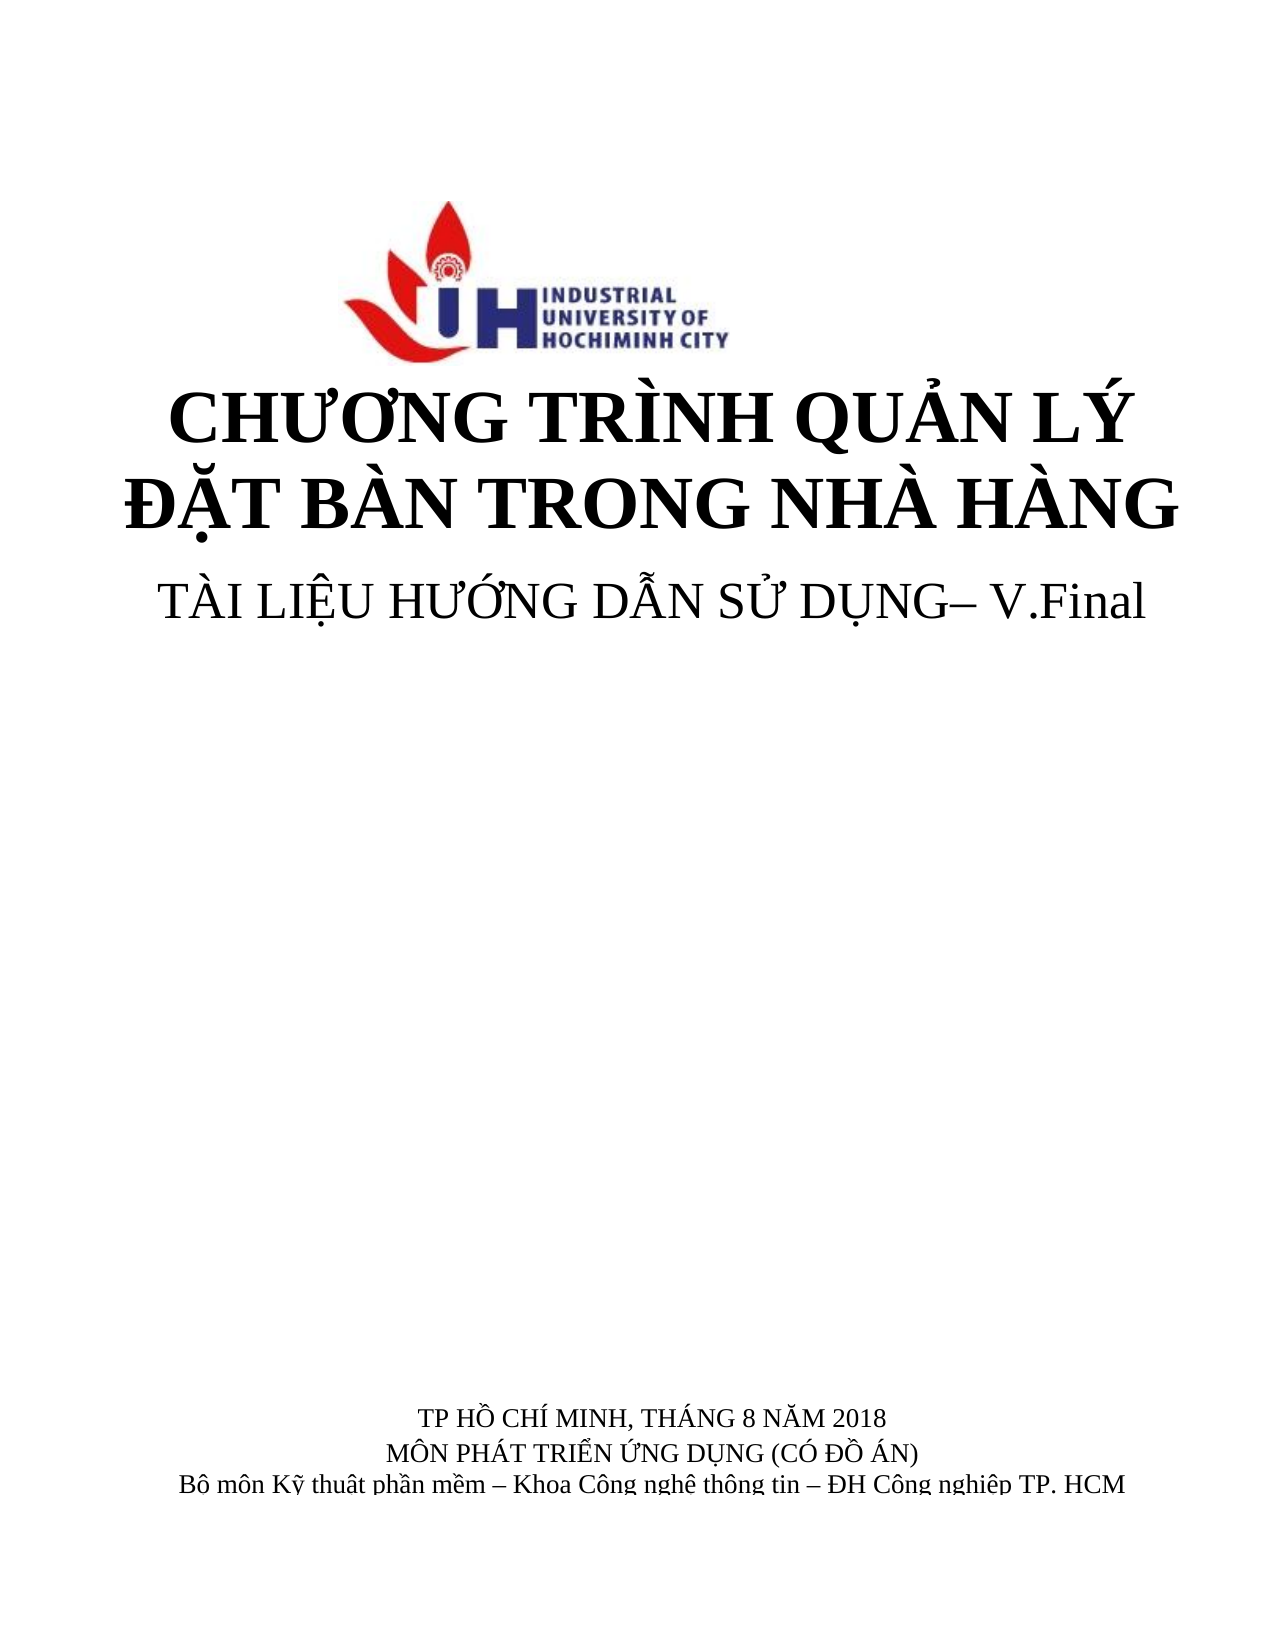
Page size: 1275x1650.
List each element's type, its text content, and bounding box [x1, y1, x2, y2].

picture [338, 201, 730, 366]
text CHƯƠNG TRÌNH QUẢN LÝ ĐẶT BÀN TRONG NHÀ HÀNG [118, 372, 1186, 557]
text TÀI LIỆU HƯỚNG DẪN SỬ DỤNG– V.Final [118, 570, 1186, 630]
